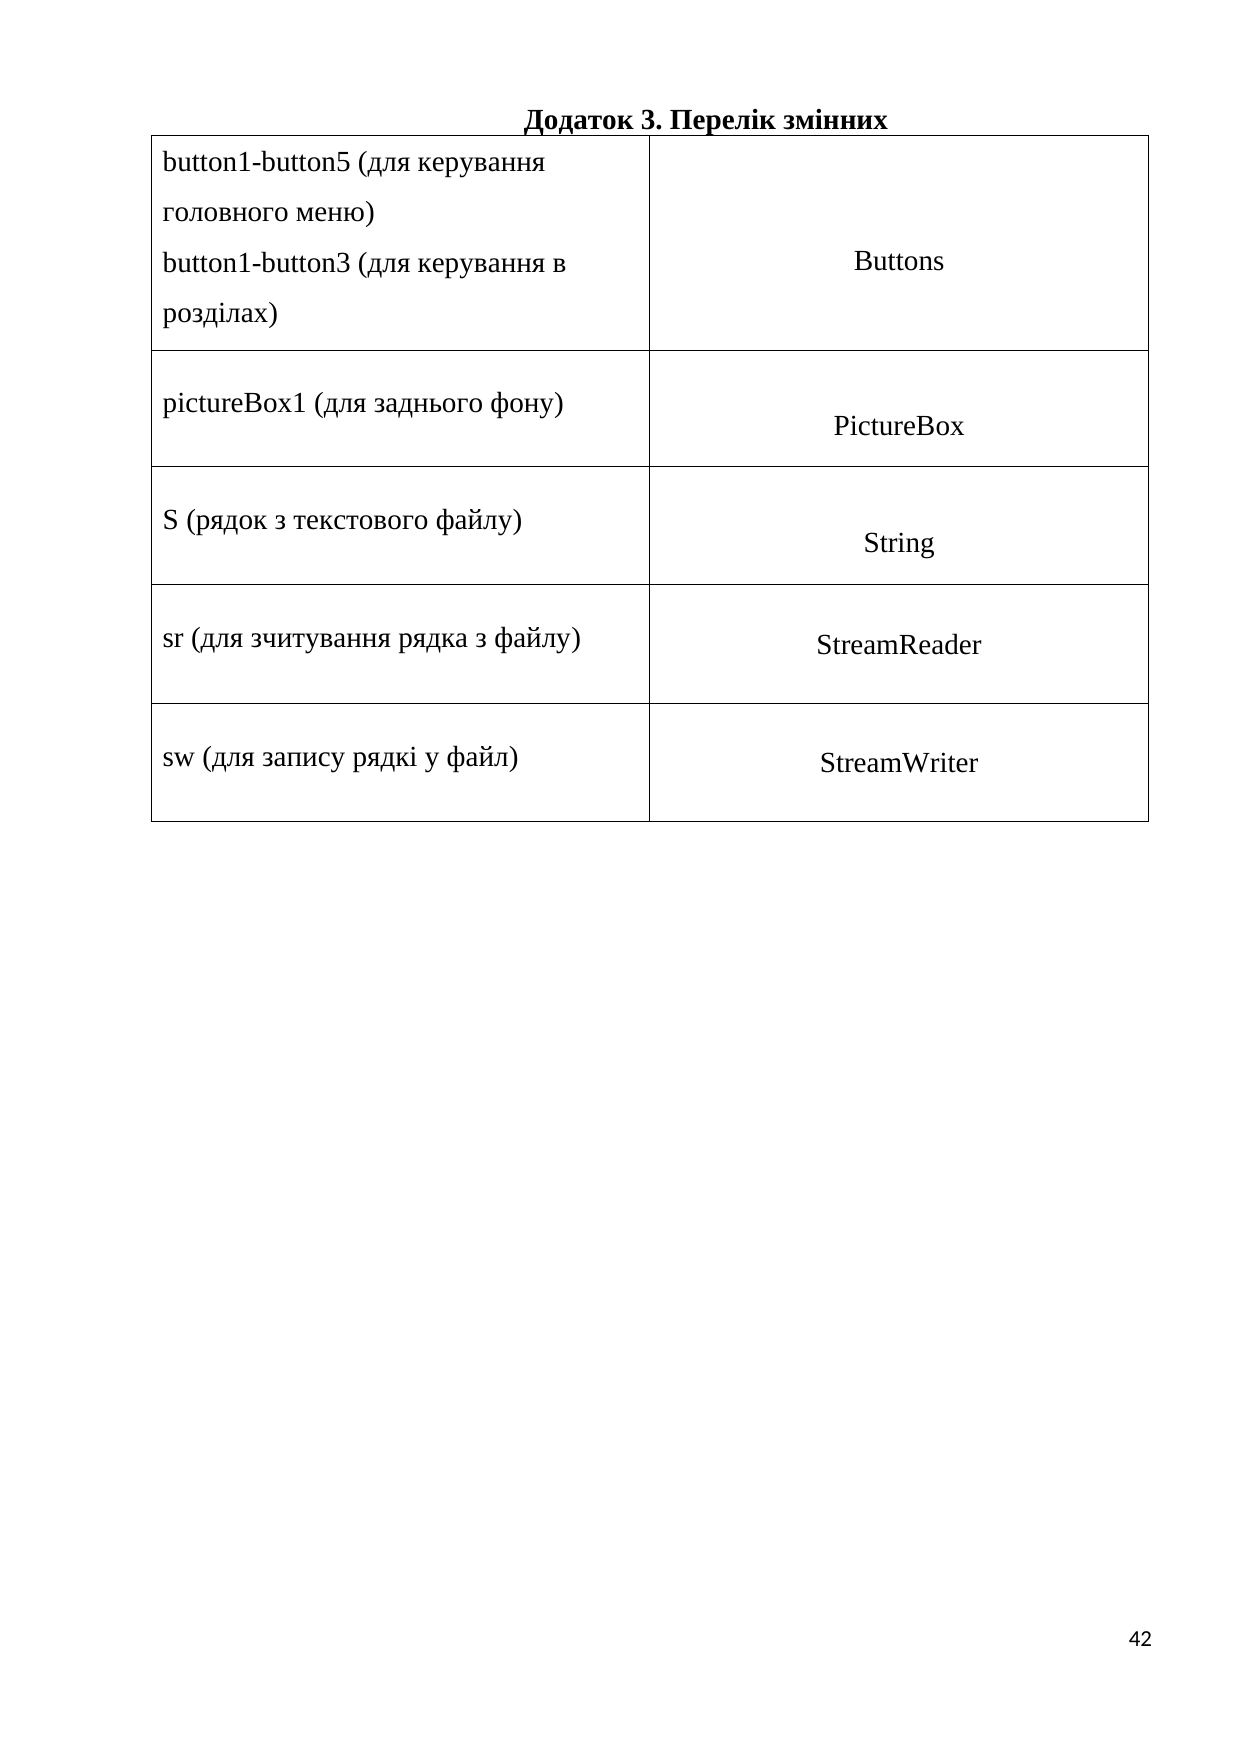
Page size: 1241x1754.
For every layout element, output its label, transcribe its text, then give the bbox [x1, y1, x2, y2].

table_cell PictureBox [650, 351, 1148, 466]
table_header Buttons [650, 136, 1148, 349]
table_cell StreamReader [650, 585, 1148, 702]
table_cell sw (для запису рядкі у файл) [152, 704, 649, 821]
subtitle Додаток 3. Перелік змінних [260, 102, 1152, 135]
table_cell pictureBox1 (для заднього фону) [152, 351, 649, 466]
table_cell S (рядок з текстового файлу) [152, 467, 649, 584]
table_header button1-button5 (для керування головного меню) button1-button3 (для керування в розділах) [152, 136, 649, 349]
table_cell StreamWriter [650, 704, 1148, 821]
table_cell String [650, 467, 1148, 584]
table_cell sr (для зчитування рядка з файлу) [152, 585, 649, 702]
